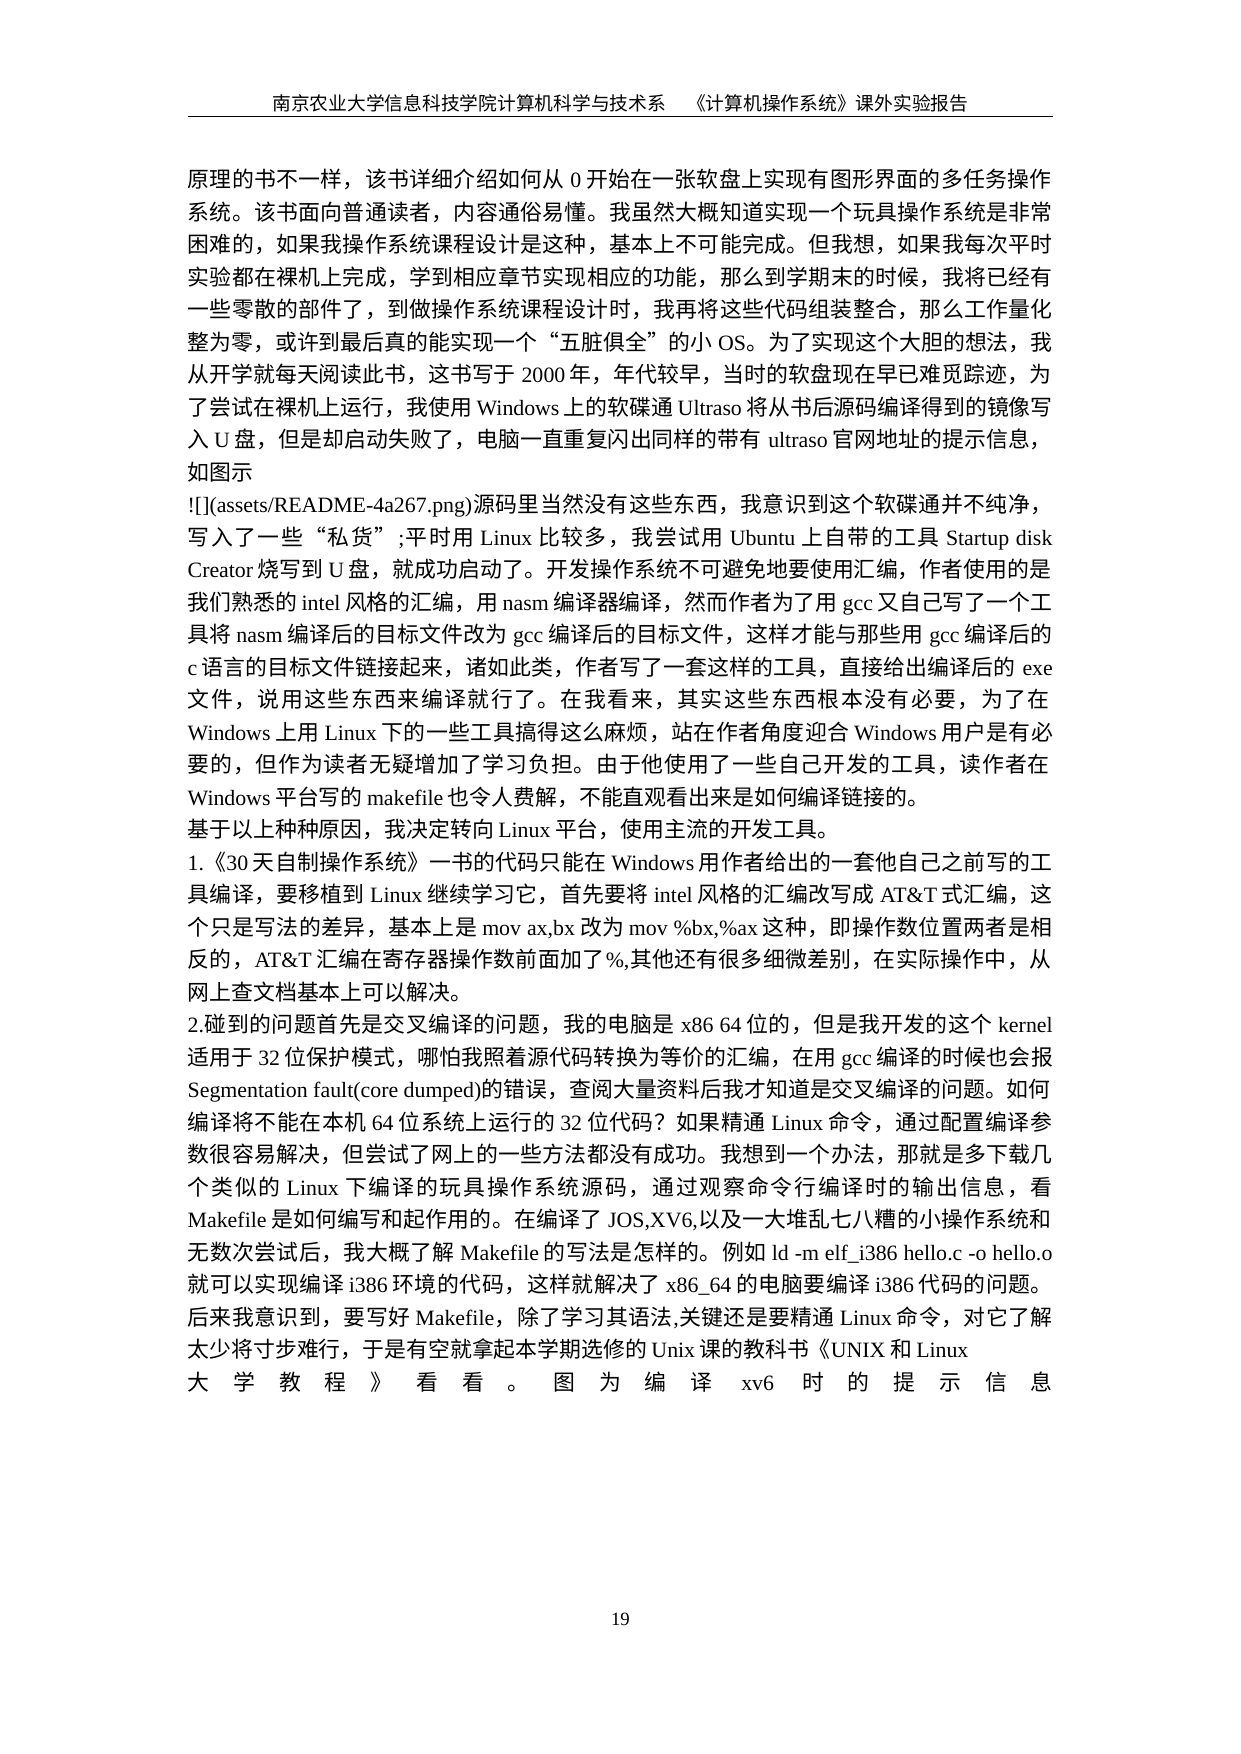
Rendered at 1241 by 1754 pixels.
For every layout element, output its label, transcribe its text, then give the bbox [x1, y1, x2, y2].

text 大学教程》看看。图为编译xv6时的提示信息 [187, 1364, 1053, 1397]
text ![](assets/README-4a267.png)源码里当然没有这些东西，我意识到这个软碟通并不纯净，写入了一些“私货”;平时用Linux比较多，我尝试用Ubuntu上自带的工具Startup disk Creator烧写到U盘，就成功启动了。开发操作系统不可避免地要使用汇编，作者使用的是我们熟悉的intel风格的汇编，用nasm编译器编译，然而作者为了用gcc又自己写了一个工具将nasm编译后的目标文件改为gcc编译后的目标文件，这样才能与那些用gcc编译后的c语言的目标文件链接起来，诸如此类，作者写了一套这样的工具，直接给出编译后的exe文件，说用这些东西来编译就行了。在我看来，其实这些东西根本没有必要，为了在Windows上用Linux下的一些工具搞得这么麻烦，站在作者角度迎合Windows用户是有必要的，但作为读者无疑增加了学习负担。由于他使用了一些自己开发的工具，读作者在Windows平台写的makefile也令人费解，不能直观看出来是如何编译链接的。 [187, 487, 1053, 812]
text 2.碰到的问题首先是交叉编译的问题，我的电脑是x86 64位的，但是我开发的这个kernel适用于32位保护模式，哪怕我照着源代码转换为等价的汇编，在用gcc编译的时候也会报Segmentation fault(core dumped)的错误，查阅大量资料后我才知道是交叉编译的问题。如何编译将不能在本机64位系统上运行的32位代码？如果精通Linux命令，通过配置编译参数很容易解决，但尝试了网上的一些方法都没有成功。我想到一个办法，那就是多下载几个类似的Linux下编译的玩具操作系统源码，通过观察命令行编译时的输出信息，看Makefile是如何编写和起作用的。在编译了JOS,XV6,以及一大堆乱七八糟的小操作系统和无数次尝试后，我大概了解Makefile的写法是怎样的。例如ld -m elf_i386 hello.c -o hello.o 就可以实现编译i386环境的代码，这样就解决了x86_64的电脑要编译i386代码的问题。后来我意识到，要写好Makefile，除了学习其语法,关键还是要精通Linux命令，对它了解太少将寸步难行，于是有空就拿起本学期选修的Unix课的教科书《UNIX和Linux [187, 1007, 1053, 1364]
text 基于以上种种原因，我决定转向Linux平台，使用主流的开发工具。 [187, 812, 1053, 844]
text 1.《30天自制操作系统》一书的代码只能在Windows用作者给出的一套他自己之前写的工具编译，要移植到Linux继续学习它，首先要将intel风格的汇编改写成AT&T式汇编，这个只是写法的差异，基本上是mov ax,bx改为mov %bx,%ax这种，即操作数位置两者是相反的，AT&T汇编在寄存器操作数前面加了%,其他还有很多细微差别，在实际操作中，从网上查文档基本上可以解决。 [187, 844, 1053, 1007]
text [187, 162, 1053, 487]
